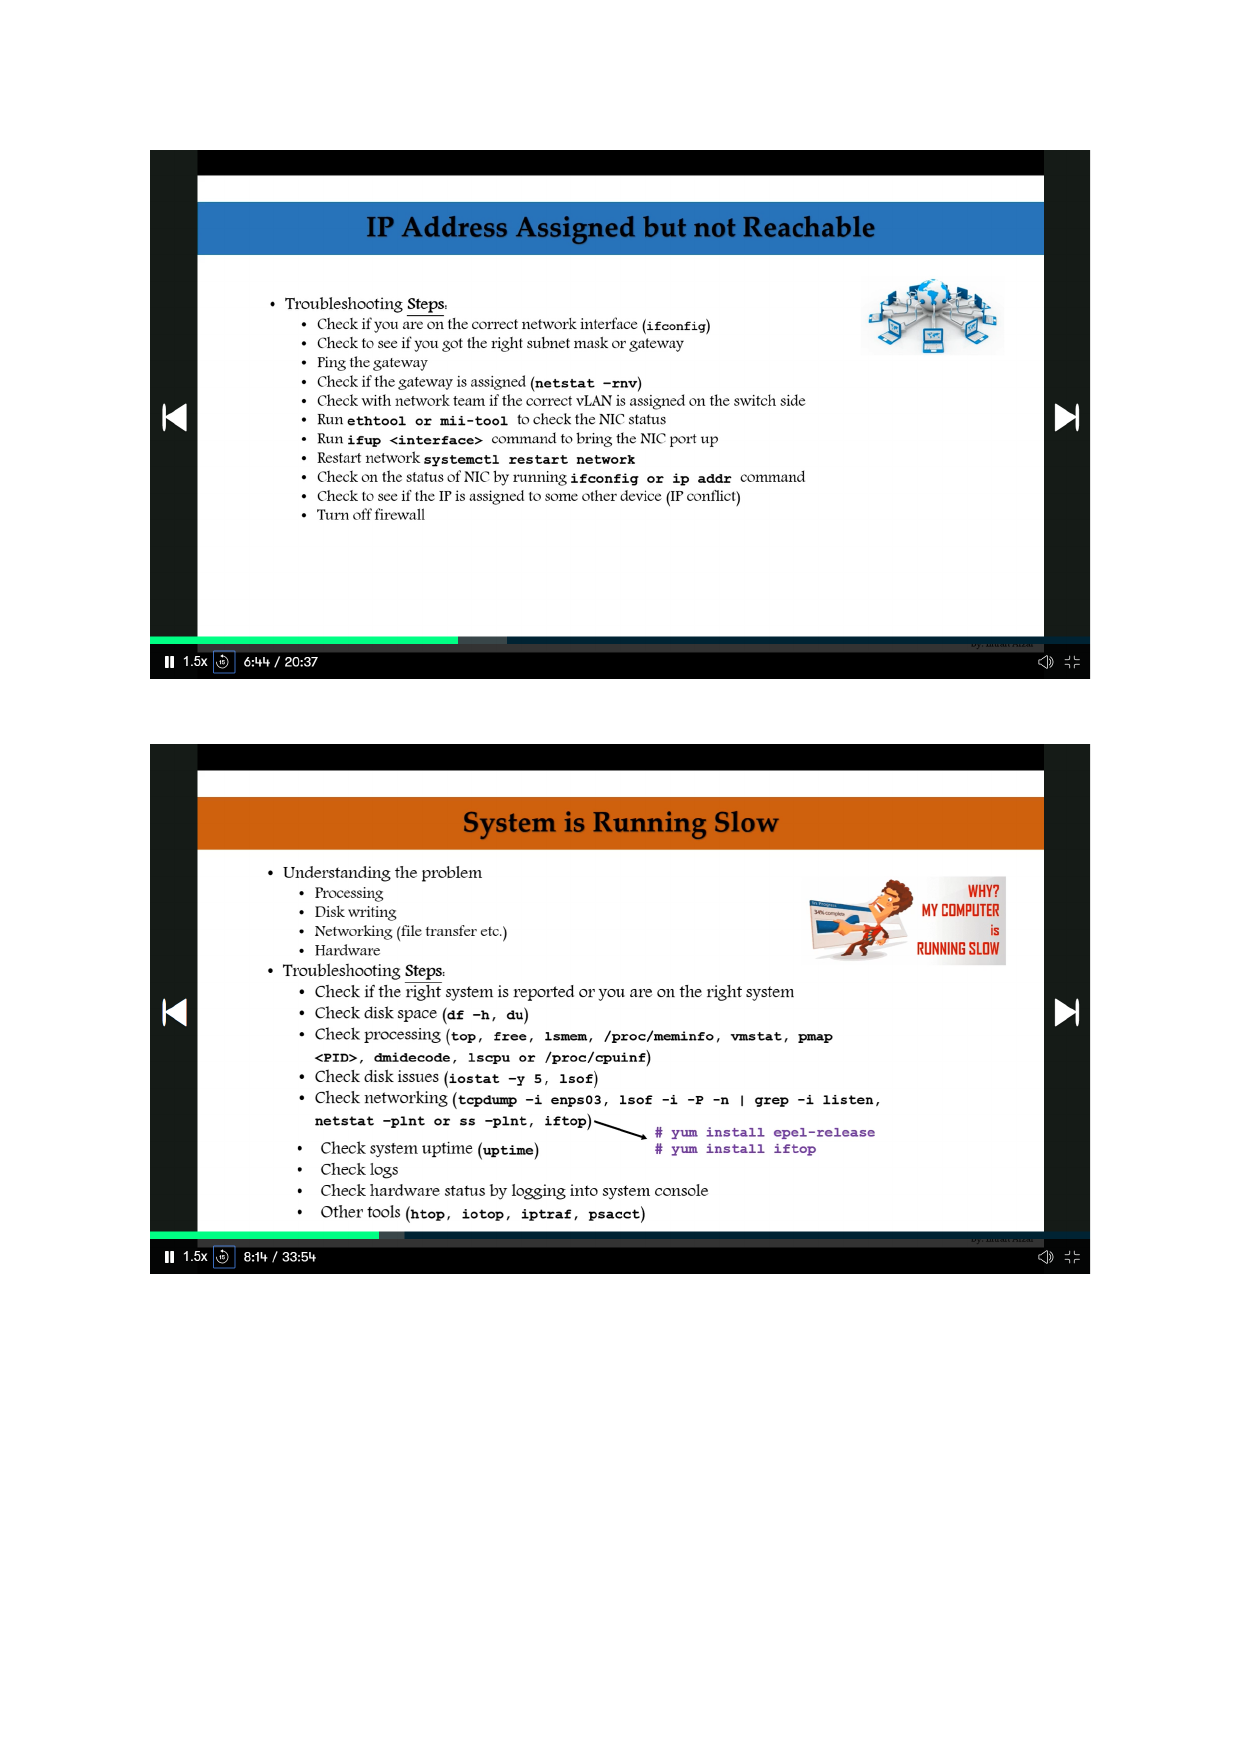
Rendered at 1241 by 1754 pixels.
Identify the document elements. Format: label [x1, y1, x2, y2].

picture [150, 744, 1091, 1274]
picture [150, 150, 1091, 679]
